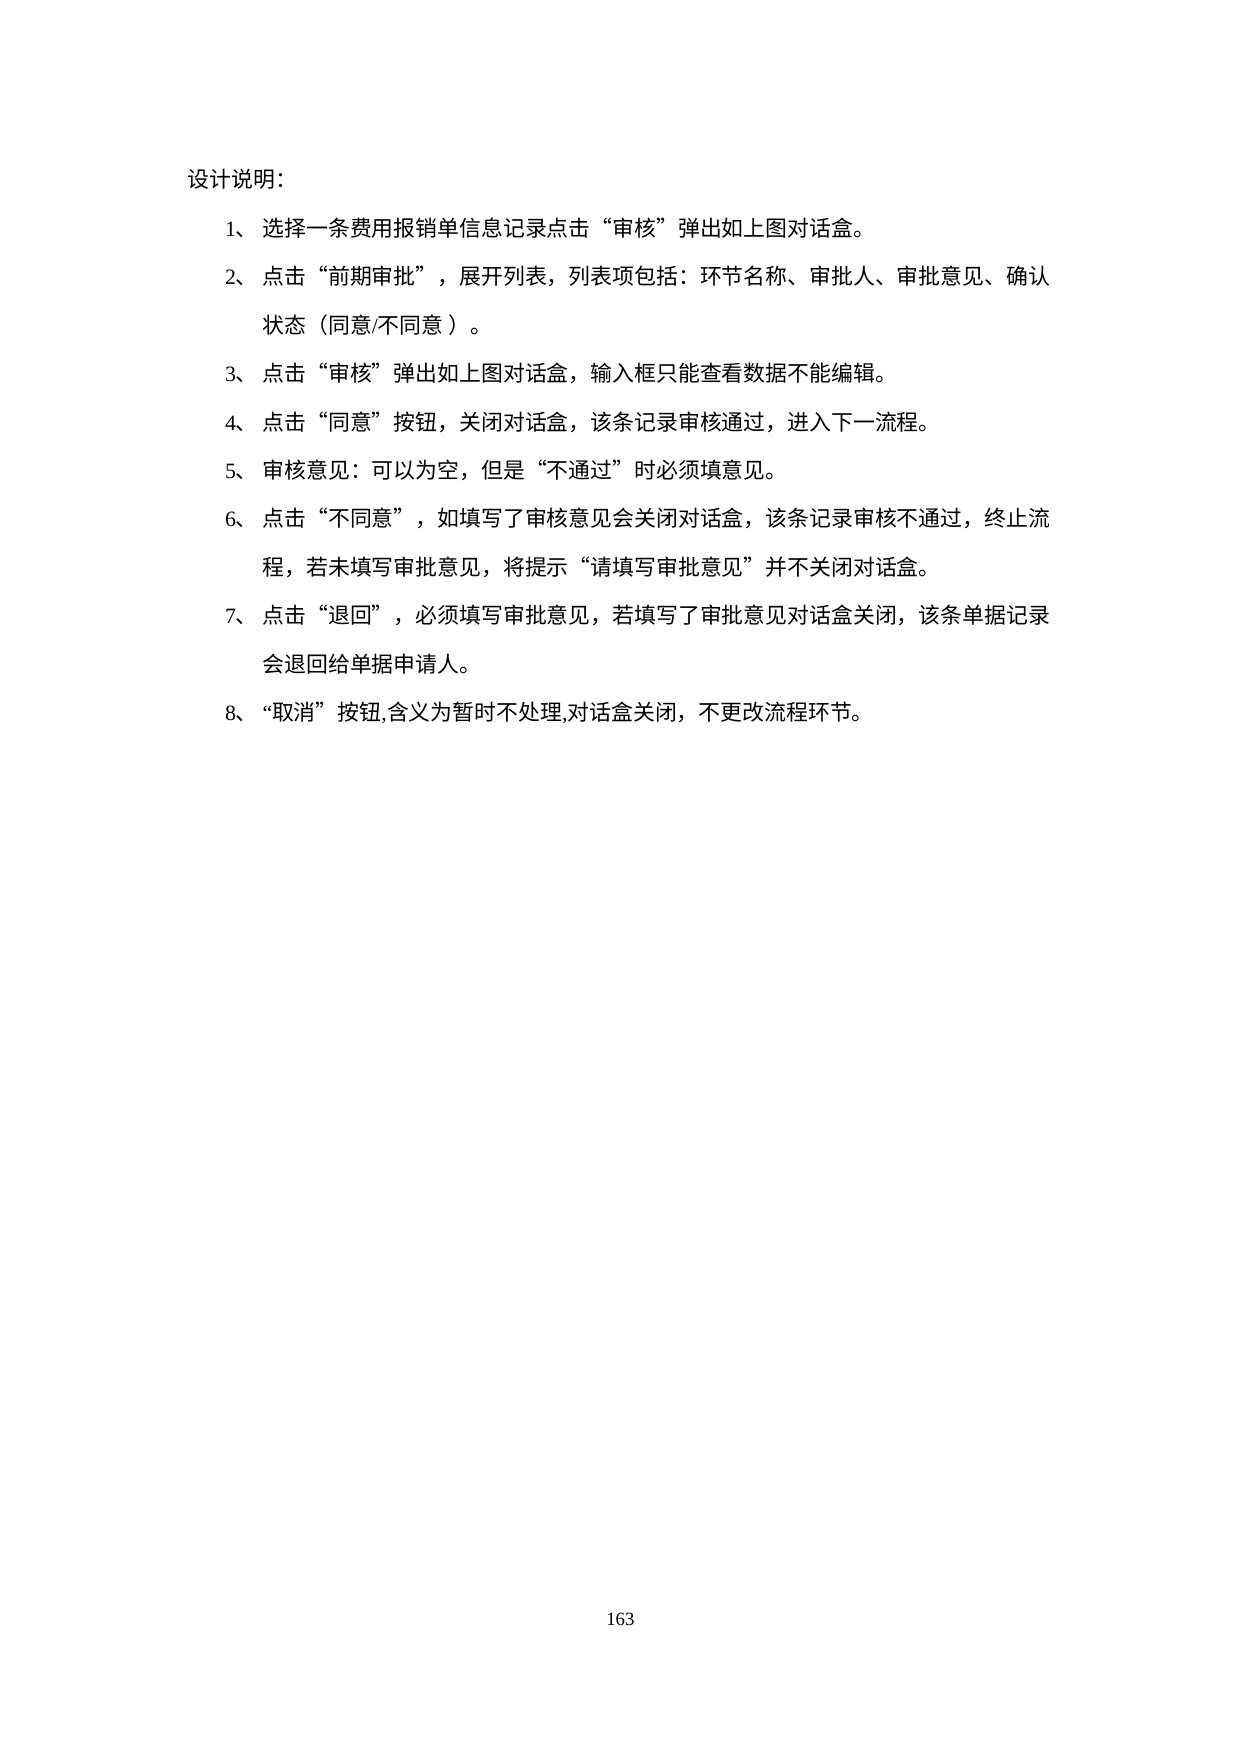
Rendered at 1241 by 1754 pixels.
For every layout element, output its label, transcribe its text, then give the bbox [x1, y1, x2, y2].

text 设计说明： [187, 162, 1053, 194]
list 审核意见：可以为空，但是“不通过”时必须填意见。 [225, 452, 1053, 485]
list 点击“审核”弹出如上图对话盒，输入框只能查看数据不能编辑。 [225, 356, 1053, 388]
list 点击“前期审批”，展开列表，列表项包括：环节名称、审批人、审批意见、确认状态（同意/不同意 ）。 [225, 259, 1053, 340]
list 点击“不同意”，如填写了审核意见会关闭对话盒，该条记录审核不通过，终止流程，若未填写审批意见，将提示“请填写审批意见”并不关闭对话盒。 [225, 501, 1053, 582]
list 点击“退回”，必须填写审批意见，若填写了审批意见对话盒关闭，该条单据记录会退回给单据申请人。 [225, 598, 1053, 679]
list 选择一条费用报销单信息记录点击“审核”弹出如上图对话盒。 [225, 210, 1053, 243]
list 点击“同意”按钮，关闭对话盒，该条记录审核通过，进入下一流程。 [225, 404, 1053, 437]
list “取消”按钮,含义为暂时不处理,对话盒关闭，不更改流程环节。 [225, 695, 1053, 727]
